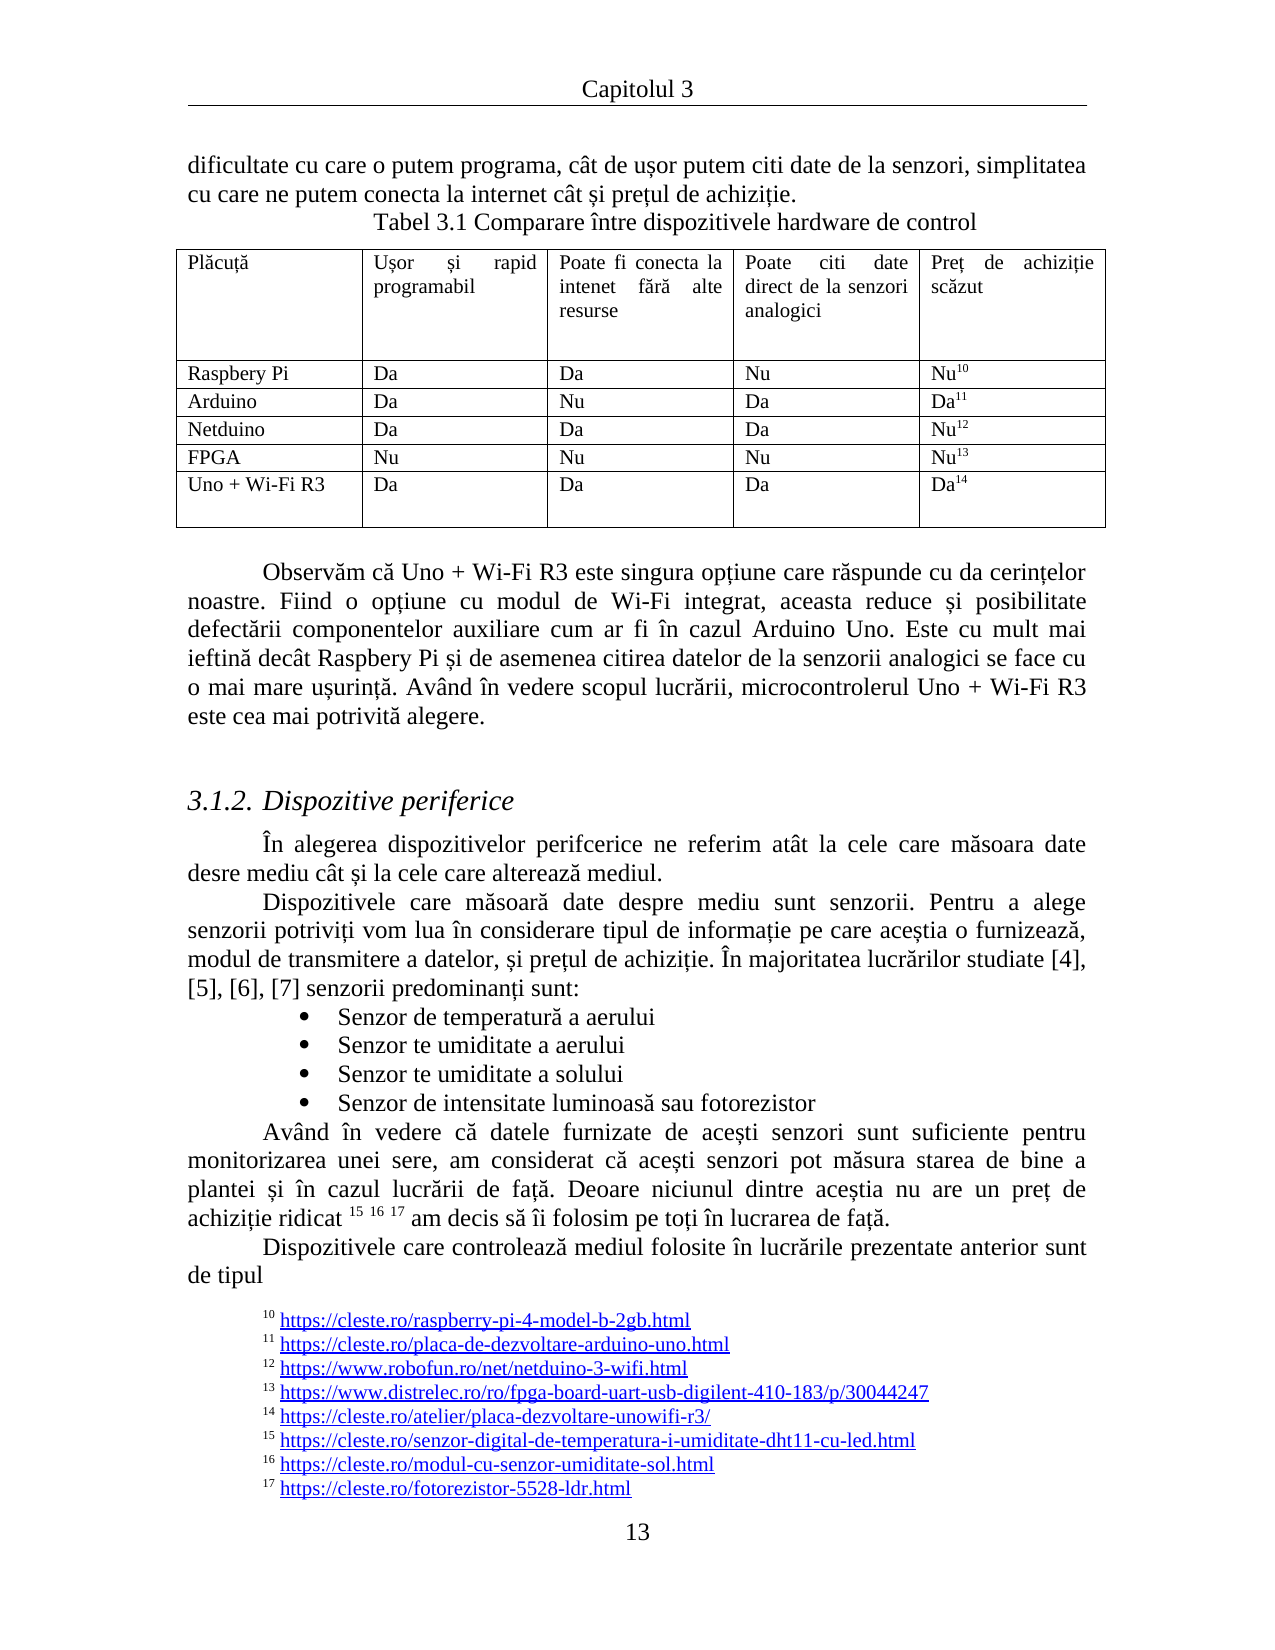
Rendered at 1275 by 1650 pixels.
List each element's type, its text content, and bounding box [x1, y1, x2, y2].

table_cell Da [363, 472, 547, 527]
text În alegerea dispozitivelor perifcerice ne referim atât la cele care măsoara date desre mediu cât și la cele care alterează mediul. [187, 829, 1087, 887]
table_cell Da [920, 389, 1105, 416]
table_cell Arduino [177, 389, 362, 416]
table_cell Uno + Wi-Fi R3 [177, 472, 362, 527]
table_cell Da [548, 417, 733, 444]
table_cell Nu [734, 361, 919, 388]
text Observăm că Uno + Wi-Fi R3 este singura opțiune care răspunde cu da cerințelor noastre. Fiind o opțiune cu modul de Wi-Fi integrat, aceasta reduce și posibilitate defectării componentelor auxiliare cum ar fi în cazul Arduino Uno. Este cu mult mai ieftină decât Raspbery Pi și de asemenea citirea datelor de la senzorii analogici se face cu o mai mare ușurință. Având în vedere scopul lucrării, microcontrolerul Uno + Wi-Fi R3 este cea mai potrivită alegere. [187, 557, 1087, 729]
table_cell Nu [920, 417, 1105, 444]
table_cell Da [363, 417, 547, 444]
table_cell Nu [920, 361, 1105, 388]
table_cell Nu [548, 445, 733, 471]
table_cell Da [734, 417, 919, 444]
table_header Ușor și rapid programabil [363, 250, 547, 360]
list Senzor te umiditate a solului [300, 1059, 1087, 1088]
table_cell Raspbery Pi [177, 361, 362, 388]
table_cell Da [548, 472, 733, 527]
table_header Poate fi conecta la intenet fără alte resurse [548, 250, 733, 360]
table_cell Da [920, 472, 1105, 527]
table_header Plăcuță [177, 250, 362, 360]
table_cell Nu [548, 389, 733, 416]
table_cell FPGA [177, 445, 362, 471]
table_cell Nu [920, 445, 1105, 471]
text Dispozitivele care măsoară date despre mediu sunt senzorii. Pentru a alege senzorii potriviți vom lua în considerare tipul de informație pe care aceștia o furnizează, modul de transmitere a datelor, și prețul de achiziție. În majoritatea lucrărilor studiate [4], [5], [6], [7] senzorii predominanți sunt: [187, 887, 1087, 1002]
text Dispozitivele care controlează mediul folosite în lucrările prezentate anterior sunt de tipul [187, 1232, 1087, 1289]
list Senzor de temperatură a aerului [300, 1002, 1087, 1031]
table_header Poate citi date direct de la senzori analogici [734, 250, 919, 360]
table_cell Da [363, 389, 547, 416]
text Având în vedere că datele furnizate de acești senzori sunt suficiente pentru monitorizarea unei sere, am considerat că acești senzori pot măsura starea de bine a plantei și în cazul lucrării de față. Deoare niciunul dintre aceștia nu are un preț de achiziție ridicat am decis să îi folosim pe toți în lucrarea de față. [187, 1117, 1087, 1232]
table_cell Netduino [177, 417, 362, 444]
table_cell Nu [363, 445, 547, 471]
table_cell Nu [734, 445, 919, 471]
subtitle Dispozitive periferice [187, 783, 1087, 817]
list Senzor te umiditate a aerului [300, 1031, 1087, 1059]
table_cell Da [548, 361, 733, 388]
table_header Preț de achiziție scăzut [920, 250, 1105, 360]
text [187, 150, 1087, 207]
table_cell Da [734, 472, 919, 527]
table_cell Da [363, 361, 547, 388]
table_cell Da [734, 389, 919, 416]
list Senzor de intensitate luminoasă sau fotorezistor [300, 1088, 1087, 1117]
